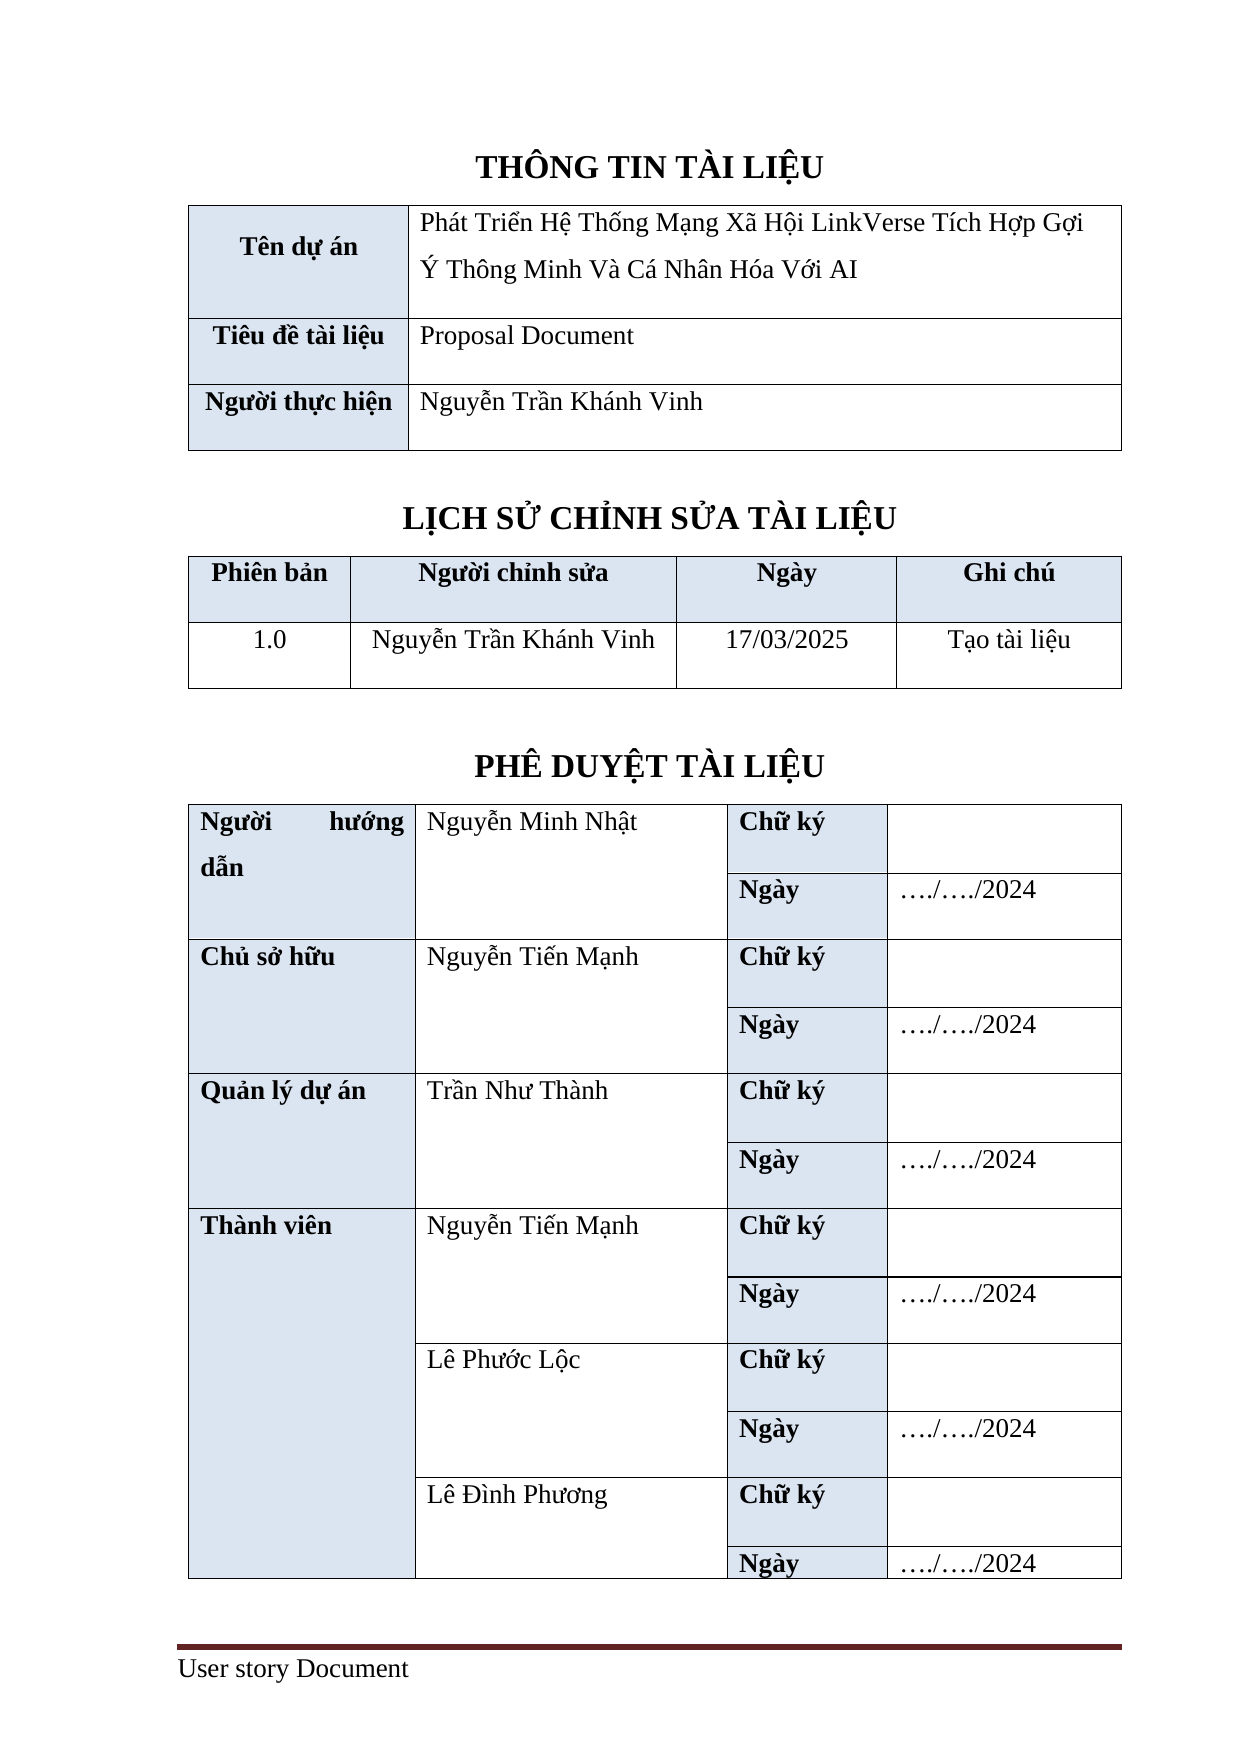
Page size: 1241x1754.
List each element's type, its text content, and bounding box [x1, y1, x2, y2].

table_cell [888, 940, 1121, 1007]
table_cell 17/03/2025 [677, 623, 896, 688]
table_cell Ngày [728, 874, 887, 938]
table_cell Chữ ký [728, 1478, 887, 1546]
table_cell Chữ ký [728, 1209, 887, 1276]
table_cell Trần Như Thành [416, 1074, 727, 1208]
table_cell Nguyễn Tiến Mạnh [416, 1209, 727, 1343]
table_cell Ngày [728, 1412, 887, 1477]
table_cell …./…./2024 [888, 1412, 1121, 1477]
table_cell Nguyễn Tiến Mạnh [416, 940, 727, 1073]
table_cell Nguyễn Trần Khánh Vinh [351, 623, 676, 688]
table_cell Ngày [728, 1278, 887, 1343]
table_header Tên dự án [189, 206, 408, 318]
table_cell [888, 1344, 1121, 1411]
table_header Người hướng dẫn [189, 805, 415, 938]
table_cell …./…./2024 [888, 1008, 1121, 1073]
table_cell …./…./2024 [888, 1278, 1121, 1343]
table_header Nguyễn Minh Nhật [416, 805, 727, 938]
table_cell [888, 1074, 1121, 1142]
table_header Chữ ký [728, 805, 887, 872]
text THÔNG TIN TÀI LIỆU [177, 148, 1122, 186]
table_header Ghi chú [897, 557, 1121, 622]
table_cell Nguyễn Trần Khánh Vinh [409, 385, 1121, 450]
table_cell Chữ ký [728, 940, 887, 1007]
table_header Người chỉnh sửa [351, 557, 676, 622]
table_cell Chủ sở hữu [189, 940, 415, 1073]
table_cell Ngày [728, 1547, 887, 1578]
table_cell Proposal Document [409, 319, 1121, 384]
table_cell Lê Đình Phương [416, 1478, 727, 1578]
text LỊCH SỬ CHỈNH SỬA TÀI LIỆU [177, 498, 1122, 536]
table_cell Tiêu đề tài liệu [189, 319, 408, 384]
table_cell …./…./2024 [888, 1547, 1121, 1578]
table_cell [888, 1478, 1121, 1546]
table_cell Tạo tài liệu [897, 623, 1121, 688]
table_cell Lê Phước Lộc [416, 1344, 727, 1477]
table_cell Chữ ký [728, 1344, 887, 1411]
table_cell Chữ ký [728, 1074, 887, 1142]
table_cell Ngày [728, 1008, 887, 1073]
table_cell …./…./2024 [888, 874, 1121, 938]
table_cell Ngày [728, 1143, 887, 1208]
table_header [888, 805, 1121, 872]
table_header Phát Triển Hệ Thống Mạng Xã Hội LinkVerse Tích Hợp Gợi Ý Thông Minh Và Cá Nhân Hóa Với AI [409, 206, 1121, 318]
table_cell 1.0 [189, 623, 350, 688]
table_cell Quản lý dự án [189, 1074, 415, 1208]
text PHÊ DUYỆT TÀI LIỆU [177, 746, 1122, 785]
table_cell [888, 1209, 1121, 1276]
table_cell Người thực hiện [189, 385, 408, 450]
table_cell …./…./2024 [888, 1143, 1121, 1208]
table_cell Thành viên [189, 1209, 415, 1578]
table_header Phiên bản [189, 557, 350, 622]
table_header Ngày [677, 557, 896, 622]
